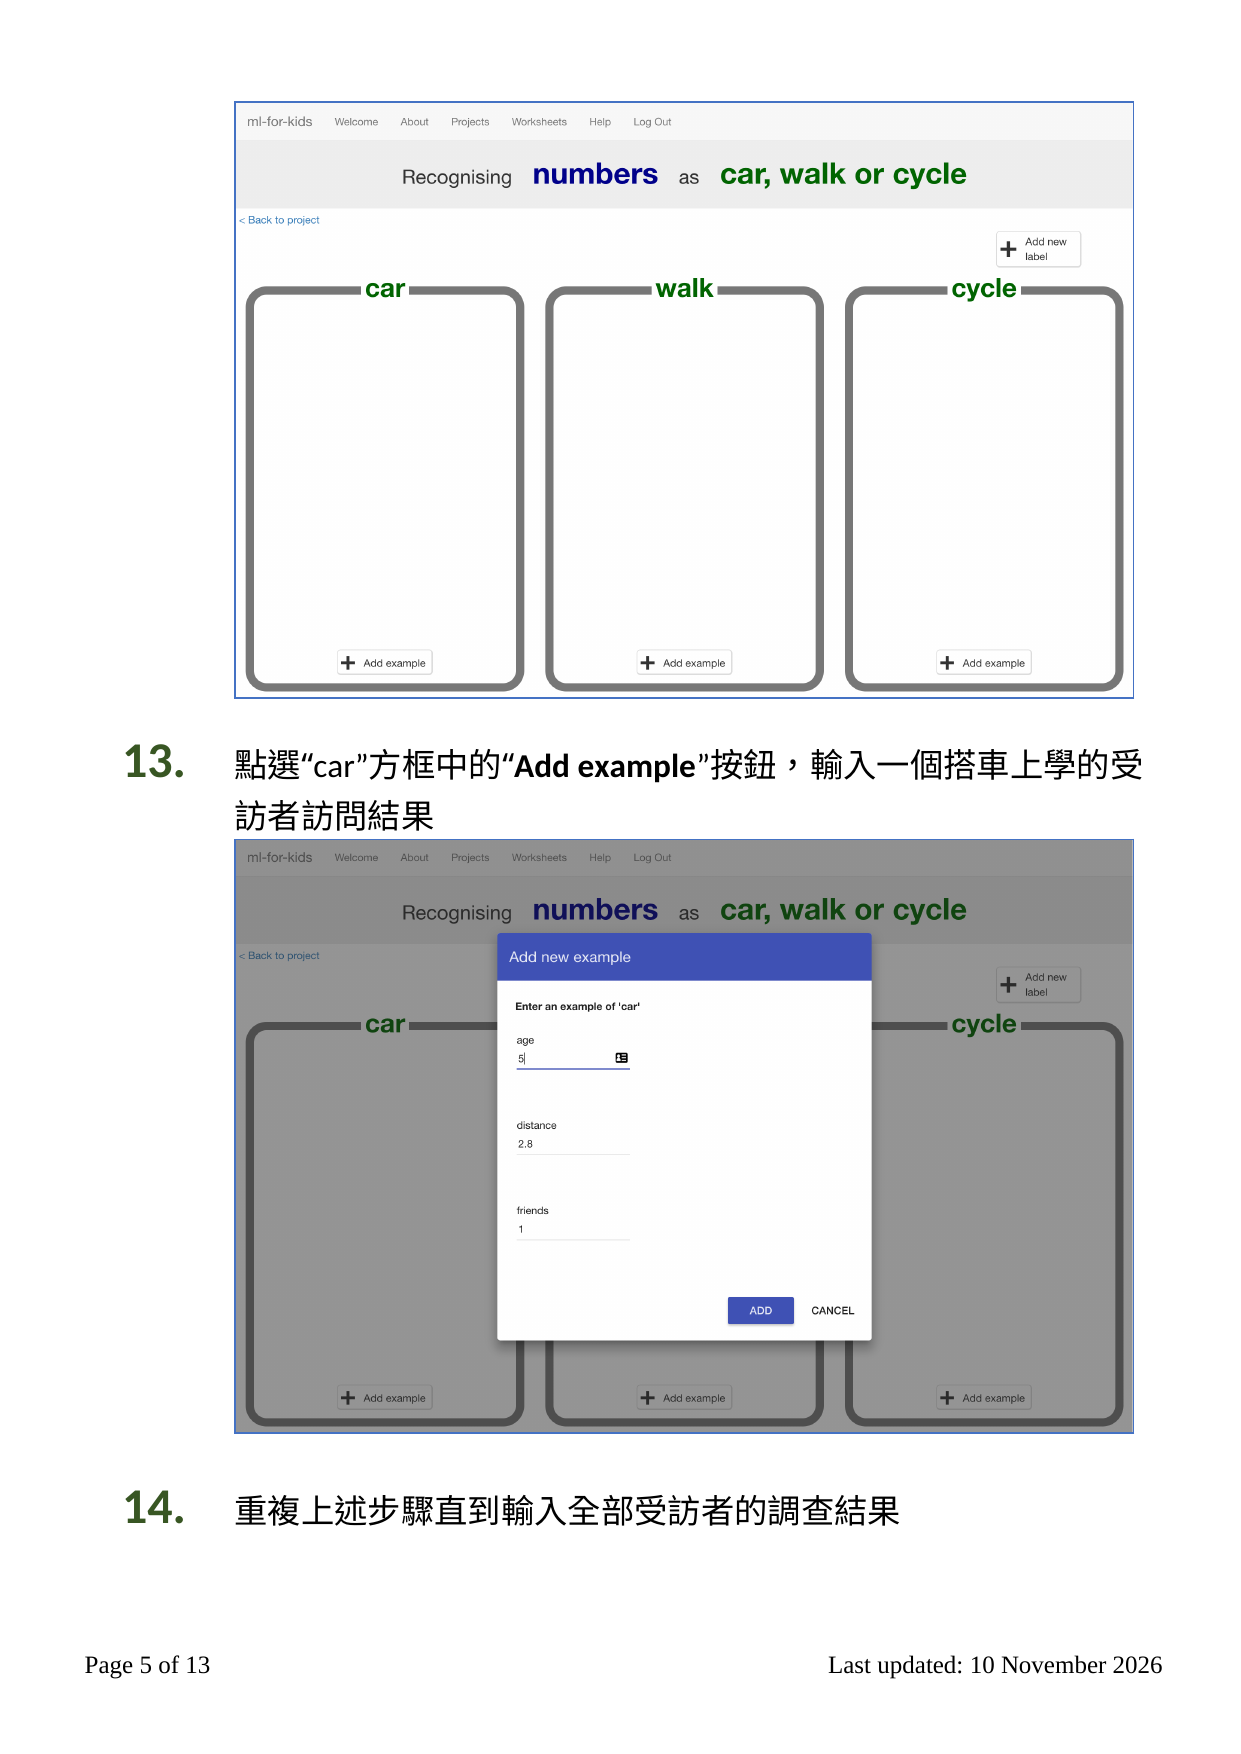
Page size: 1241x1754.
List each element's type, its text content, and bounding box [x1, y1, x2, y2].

list 訪者訪問結果 [159, 790, 1163, 838]
list 點選“car”方框中的“Add example”按鈕，輸入一個搭車上學的受 [122, 729, 1163, 790]
list 重複上述步驟直到輸入全部受訪者的調查結果 [122, 1474, 1163, 1536]
picture [236, 840, 1133, 1432]
picture [236, 103, 1133, 697]
